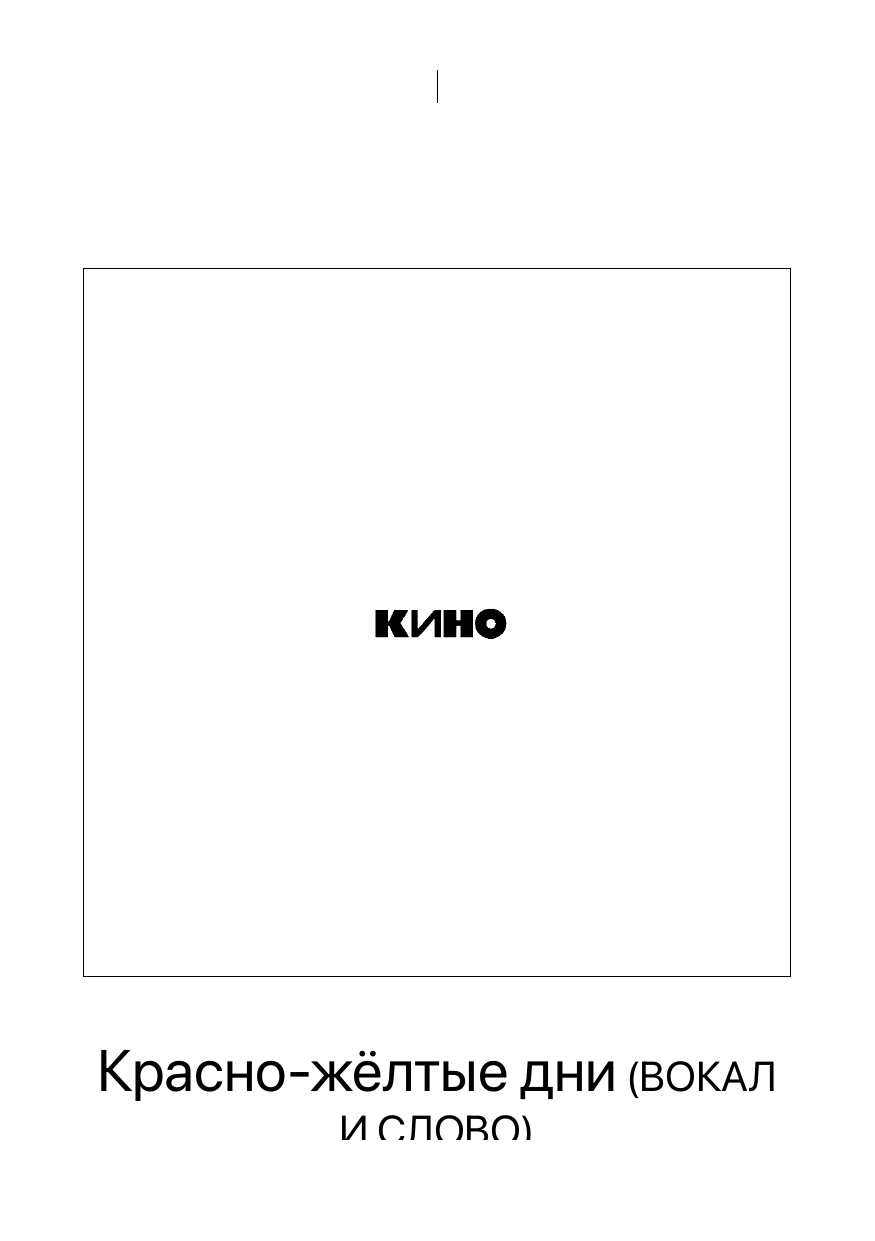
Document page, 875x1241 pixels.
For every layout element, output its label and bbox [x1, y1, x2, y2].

picture [84, 269, 790, 976]
